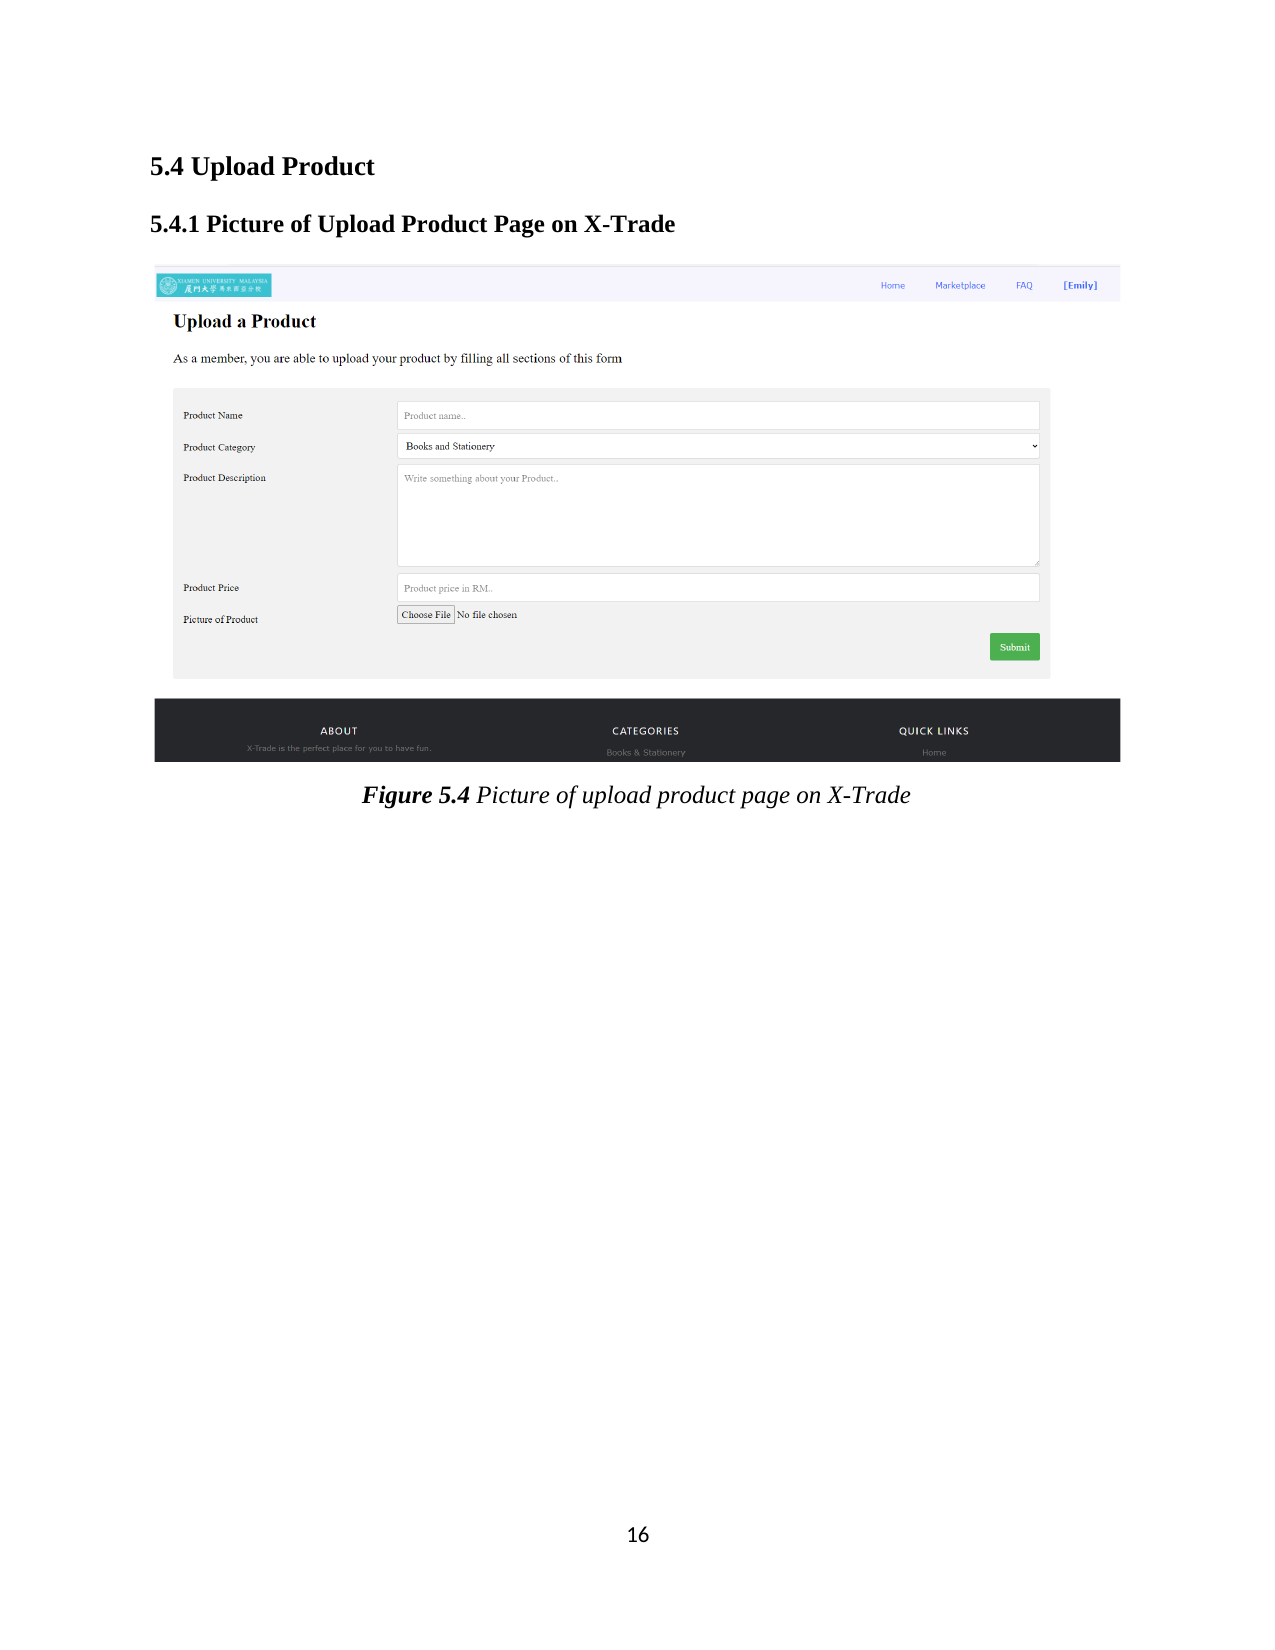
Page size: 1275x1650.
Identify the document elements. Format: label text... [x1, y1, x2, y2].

picture [154, 264, 1121, 762]
subtitle 5.4.1 Picture of Upload Product Page on X-Trade [150, 209, 1125, 238]
subtitle 5.4 Upload Product [150, 150, 1125, 181]
text Figure 5.4 Picture of upload product page on X-Trade [150, 780, 1125, 809]
